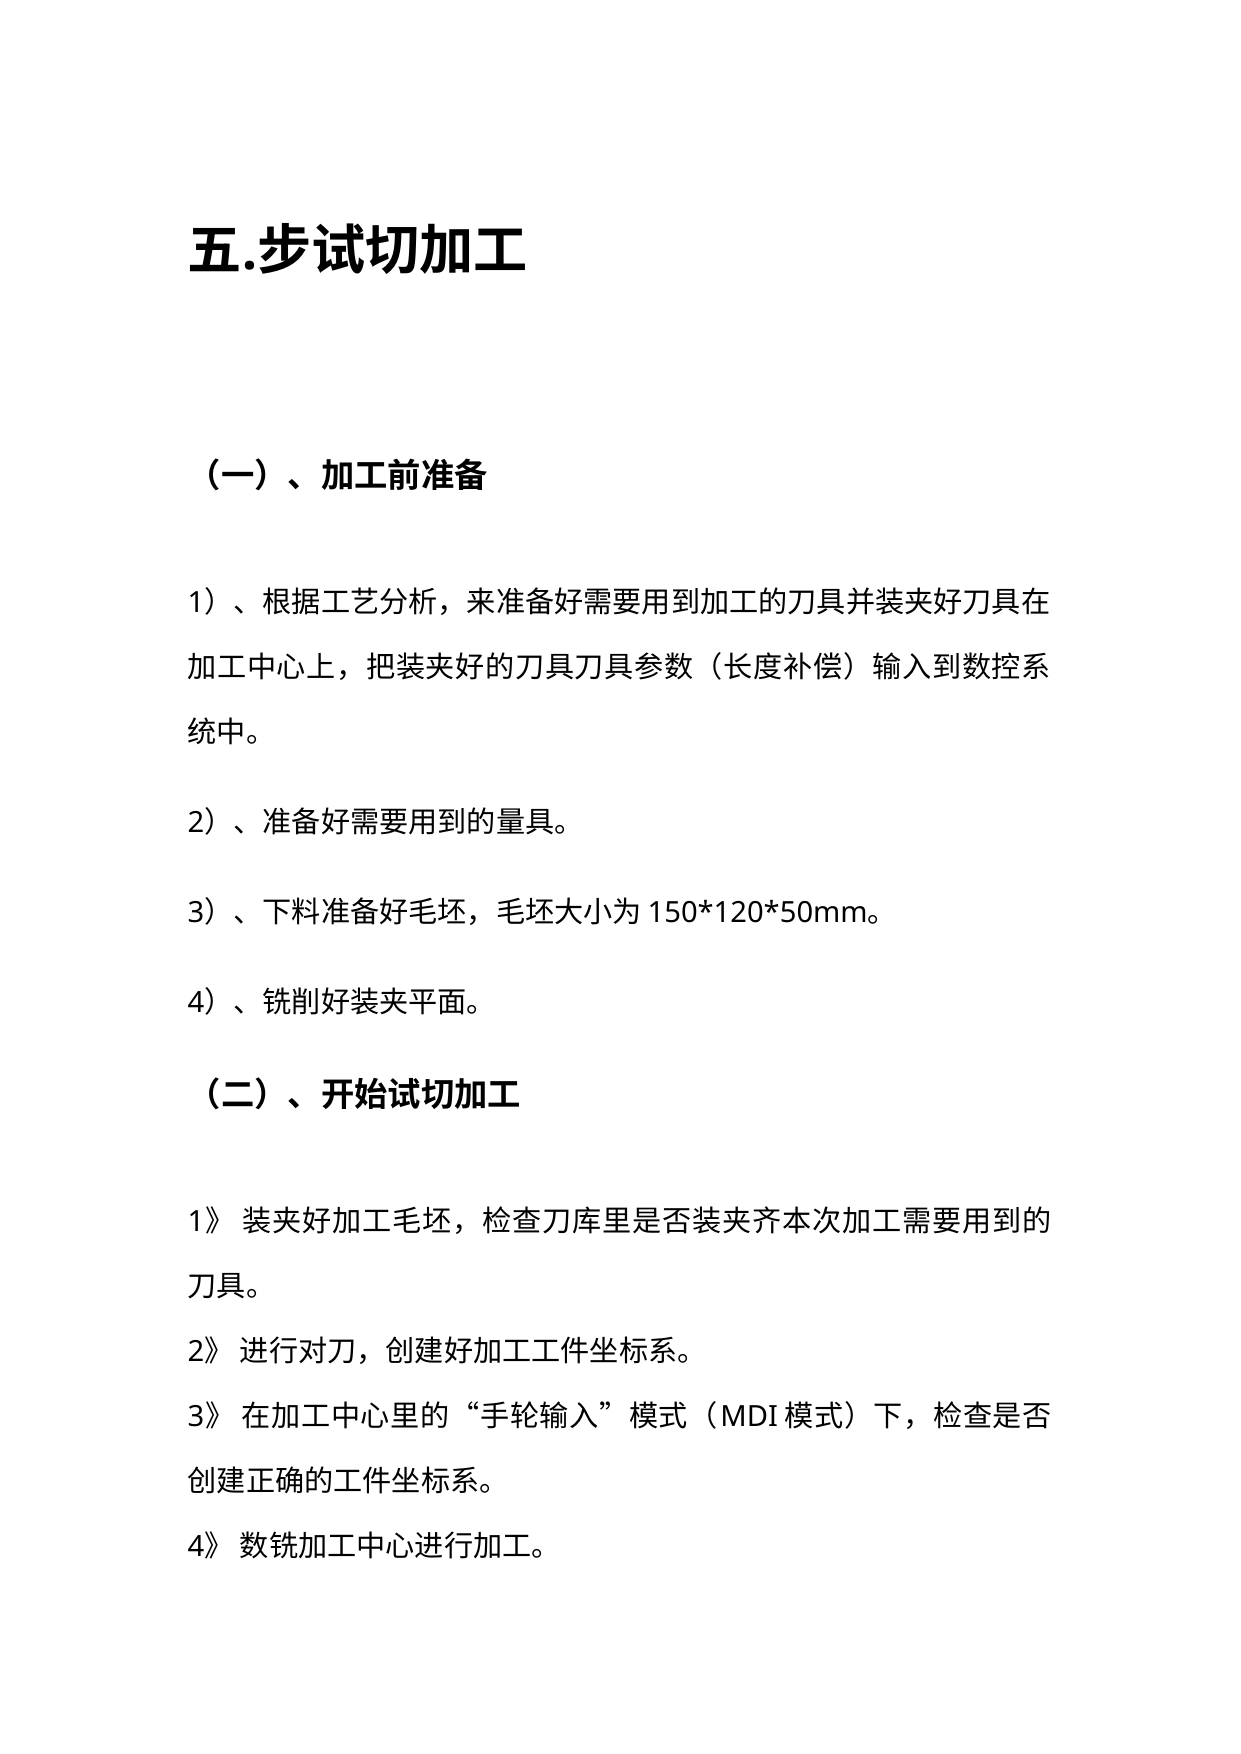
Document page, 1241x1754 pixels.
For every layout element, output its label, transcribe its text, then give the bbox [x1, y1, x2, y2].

text 2》 进行对刀，创建好加工工件坐标系。 [187, 1317, 1053, 1382]
text 4）、铣削好装夹平面。 [187, 967, 1053, 1032]
subtitle （一）、加工前准备 [187, 440, 1053, 505]
text 1》 装夹好加工毛坯，检查刀库里是否装夹齐本次加工需要用到的刀具。 [187, 1187, 1053, 1317]
subtitle 五.步试切加工 [187, 197, 1053, 295]
text 4》 数铣加工中心进行加工。 [187, 1512, 1053, 1577]
text 1）、根据工艺分析，来准备好需要用到加工的刀具并装夹好刀具在加工中心上，把装夹好的刀具刀具参数（长度补偿）输入到数控系统中。 [187, 567, 1053, 762]
text 2）、准备好需要用到的量具。 [187, 787, 1053, 852]
text 3）、下料准备好毛坯，毛坯大小为150*120*50mm。 [187, 877, 1053, 942]
subtitle （二）、开始试切加工 [187, 1059, 1053, 1124]
text 3》 在加工中心里的“手轮输入”模式（MDI模式）下，检查是否创建正确的工件坐标系。 [187, 1382, 1053, 1512]
